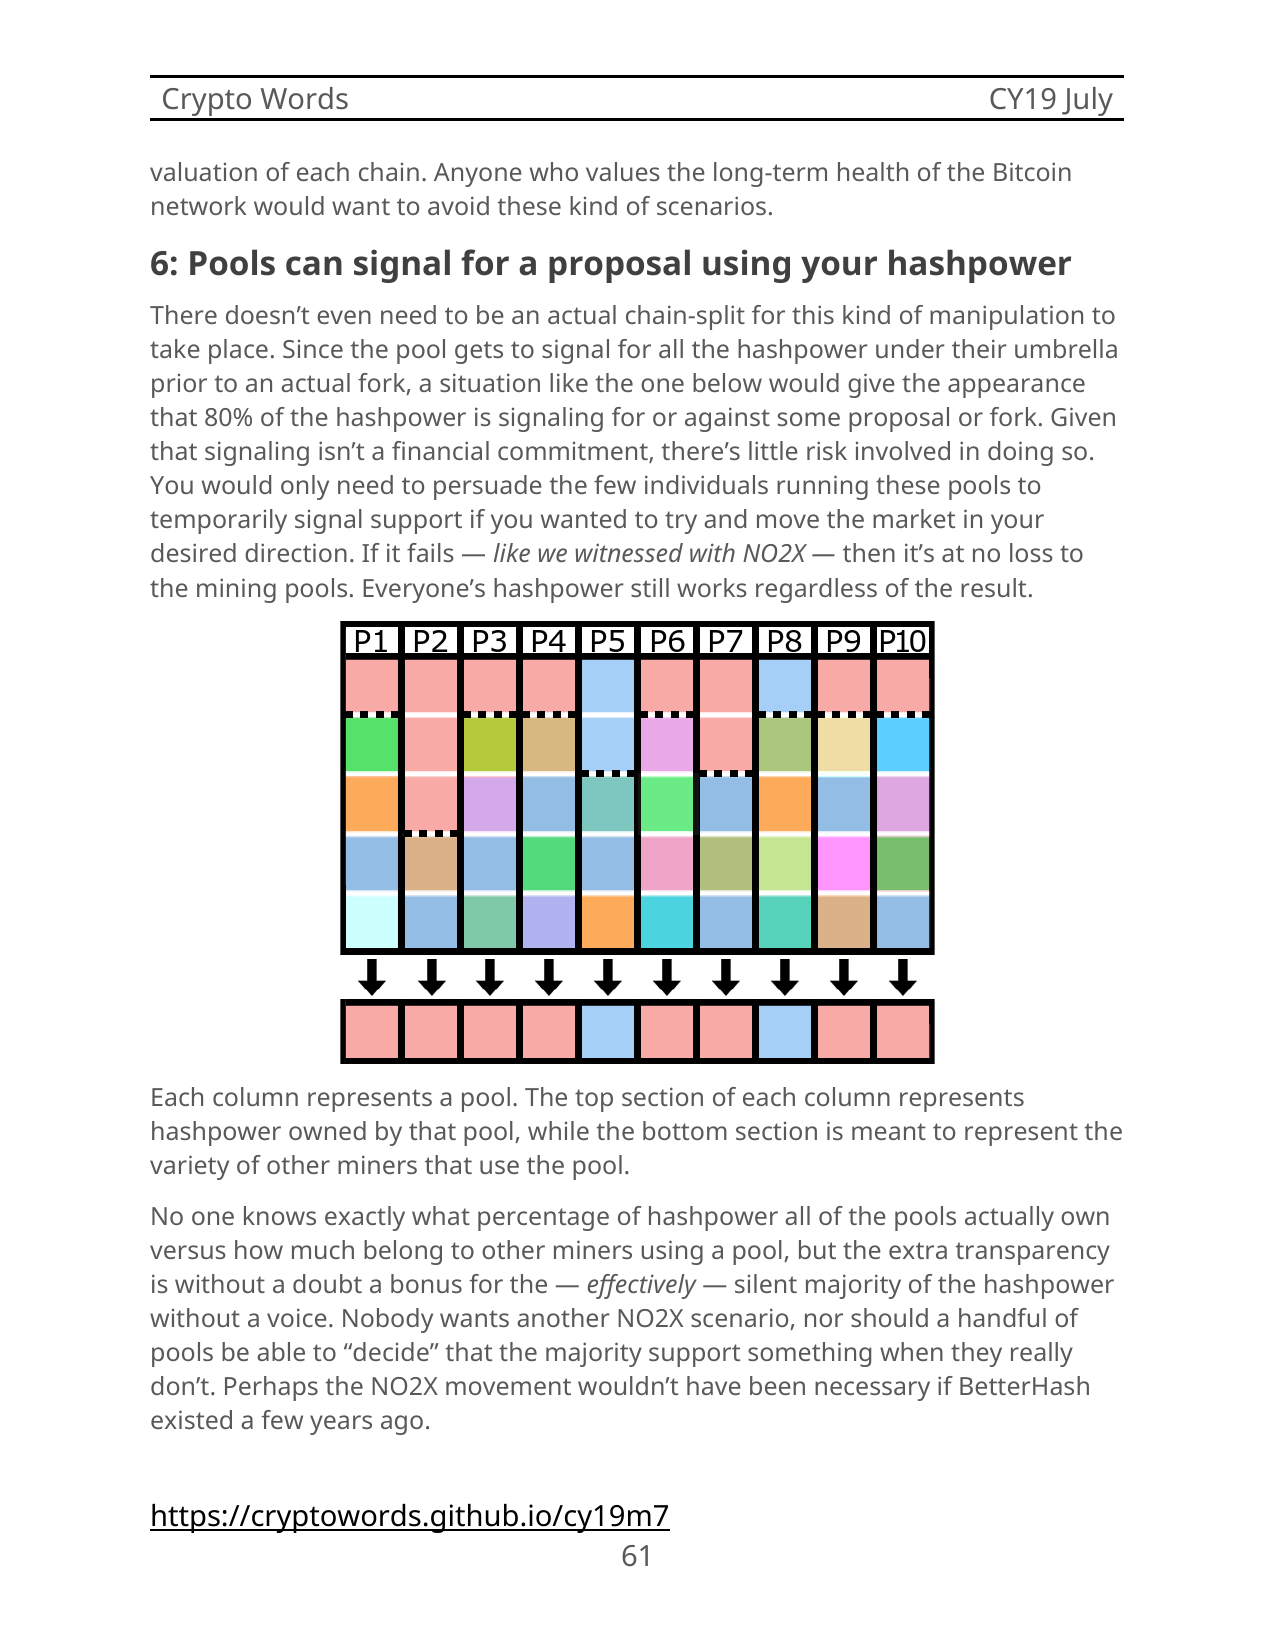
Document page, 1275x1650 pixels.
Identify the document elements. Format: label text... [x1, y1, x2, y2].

text No one knows exactly what percentage of hashpower all of the pools actually own versus how much belong to other miners using a pool, but the extra transparency is without a doubt a bonus for the — effectively — silent majority of the hashpower without a voice. Nobody wants another NO2X scenario, nor should a handful of pools be able to “decide” that the majority support something when they really don’t. Perhaps the NO2X movement wouldn’t have been necessary if BetterHash existed a few years ago. [150, 1199, 1125, 1437]
picture [340, 621, 935, 1064]
text Each column represents a pool. The top section of each column represents hashpower owned by that pool, while the bottom section is meant to represent the variety of other miners that use the pool. [150, 1080, 1125, 1182]
text There doesn’t even need to be an actual chain-split for this kind of manipulation to take place. Since the pool gets to signal for all the hashpower under their umbrella prior to an actual fork, a situation like the one below would give the appearance that 80% of the hashpower is signaling for or against some proposal or fork. Given that signaling isn’t a financial commitment, there’s little risk involved in doing so. You would only need to persuade the few individuals running these pools to temporarily signal support if you wanted to try and move the market in your desired direction. If it fails — like we witnessed with NO2X — then it’s at no loss to the mining pools. Everyone’s hashpower still works regardless of the result. [150, 298, 1125, 604]
subtitle 6: Pools can signal for a proposal using your hashpower [150, 240, 1125, 285]
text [150, 155, 1125, 223]
